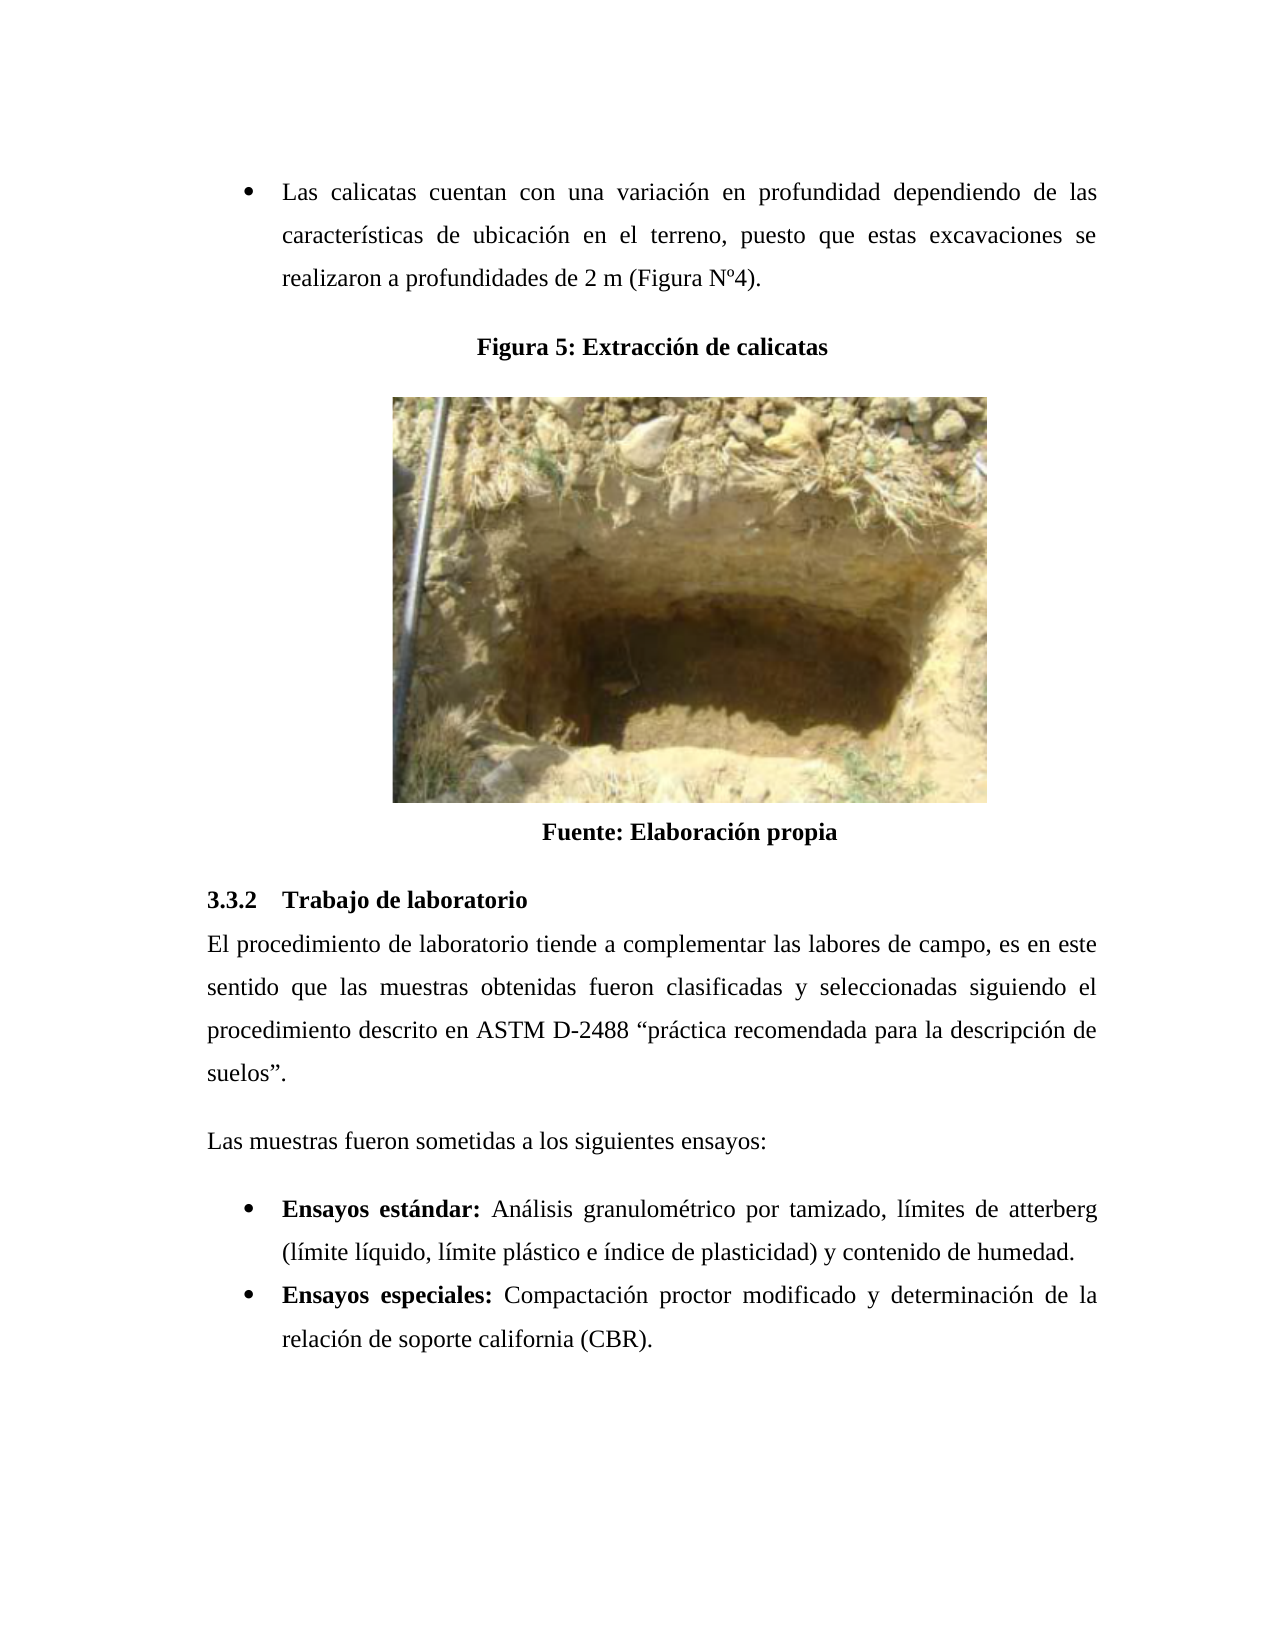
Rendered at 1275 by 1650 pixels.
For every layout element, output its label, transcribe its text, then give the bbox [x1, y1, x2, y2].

list Ensayos estándar: Análisis granulométrico por tamizado, límites de atterberg (límite líquido, límite plástico e índice de plasticidad) y contenido de humedad. [244, 1194, 1098, 1266]
text Las muestras fueron sometidas a los siguientes ensayos: [207, 1126, 1098, 1155]
list Fuente: Elaboración propia [282, 817, 1098, 846]
picture [392, 397, 987, 803]
list Las calicatas cuentan con una variación en profundidad dependiendo de las características de ubicación en el terreno, puesto que estas excavaciones se realizaron a profundidades de 2 m (Figura Nº4). [244, 177, 1098, 292]
subtitle Trabajo de laboratorio [207, 886, 1098, 914]
list Ensayos especiales: Compactación proctor modificado y determinación de la relación de soporte california (CBR). [244, 1281, 1098, 1352]
text Figura 5: Extracción de calicatas [207, 332, 1098, 360]
text El procedimiento de laboratorio tiende a complementar las labores de campo, es en este sentido que las muestras obtenidas fueron clasificadas y seleccionadas siguiendo el procedimiento descrito en ASTM D-2488 “práctica recomendada para la descripción de suelos”. [207, 929, 1098, 1087]
